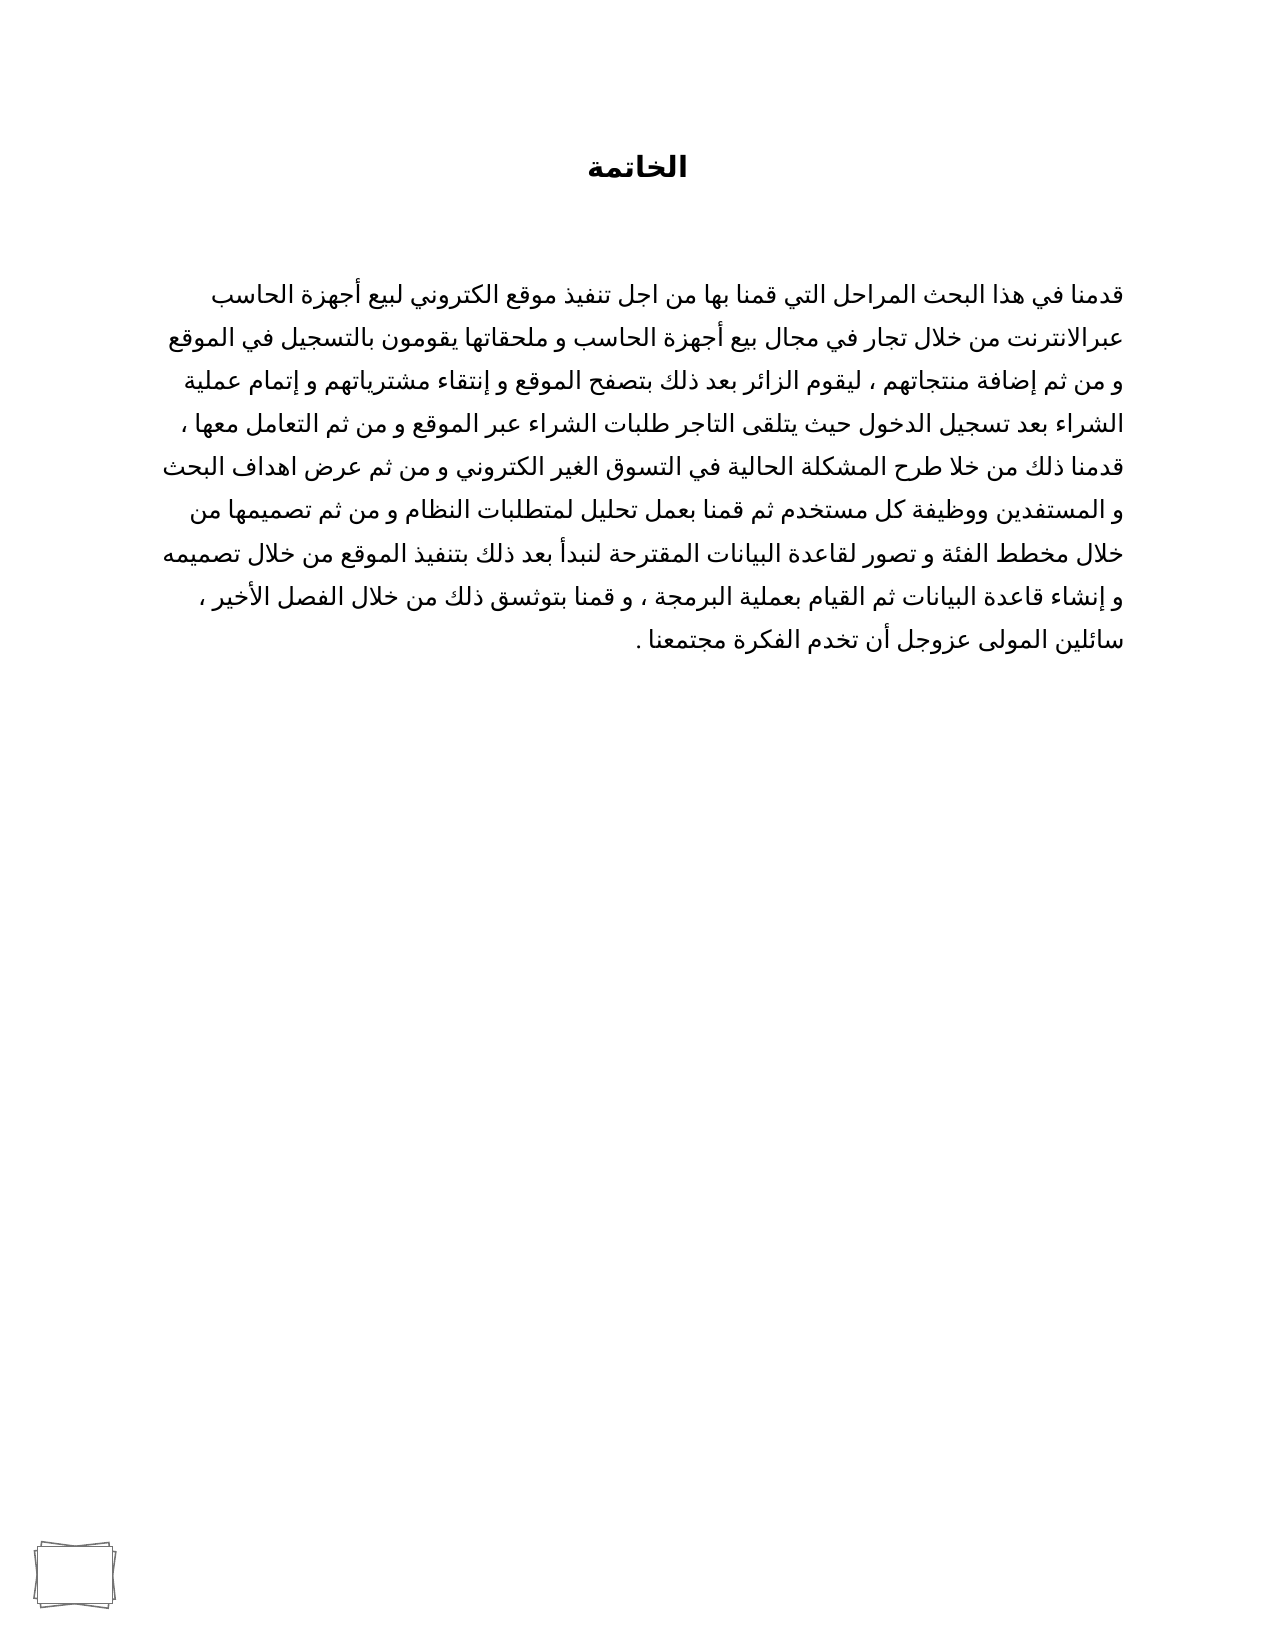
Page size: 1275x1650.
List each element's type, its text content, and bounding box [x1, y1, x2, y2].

text قدمنا في هذا البحث المراحل التي قمنا بها من اجل تنفيذ موقع الكتروني لبيع أجهزة الحاسب عبرالانترنت من خلال تجار في مجال بيع أجهزة الحاسب و ملحقاتها يقومون بالتسجيل في الموقع و من ثم إضافة منتجاتهم ، ليقوم الزائر بعد ذلك بتصفح الموقع و إنتقاء مشترياتهم و إتمام عملية الشراء بعد تسجيل الدخول حيث يتلقى التاجر طلبات الشراء عبر الموقع و من ثم التعامل معها ، قدمنا ذلك من خلا طرح المشكلة الحالية في التسوق الغير الكتروني و من ثم عرض اهداف البحث و المستفدين ووظيفة كل مستخدم ثم قمنا بعمل تحليل لمتطلبات النظام و من ثم تصميمها من خلال مخطط الفئة و تصور لقاعدة البيانات المقترحة لنبدأ بعد ذلك بتنفيذ الموقع من خلال تصميمه و إنشاء قاعدة البيانات ثم القيام بعملية البرمجة ، و قمنا بتوثسق ذلك من خلال الفصل الأخير ، سائلين المولى عزوجل أن تخدم الفكرة مجتمعنا . [150, 280, 1125, 654]
subtitle الخاتمة [150, 150, 1125, 183]
